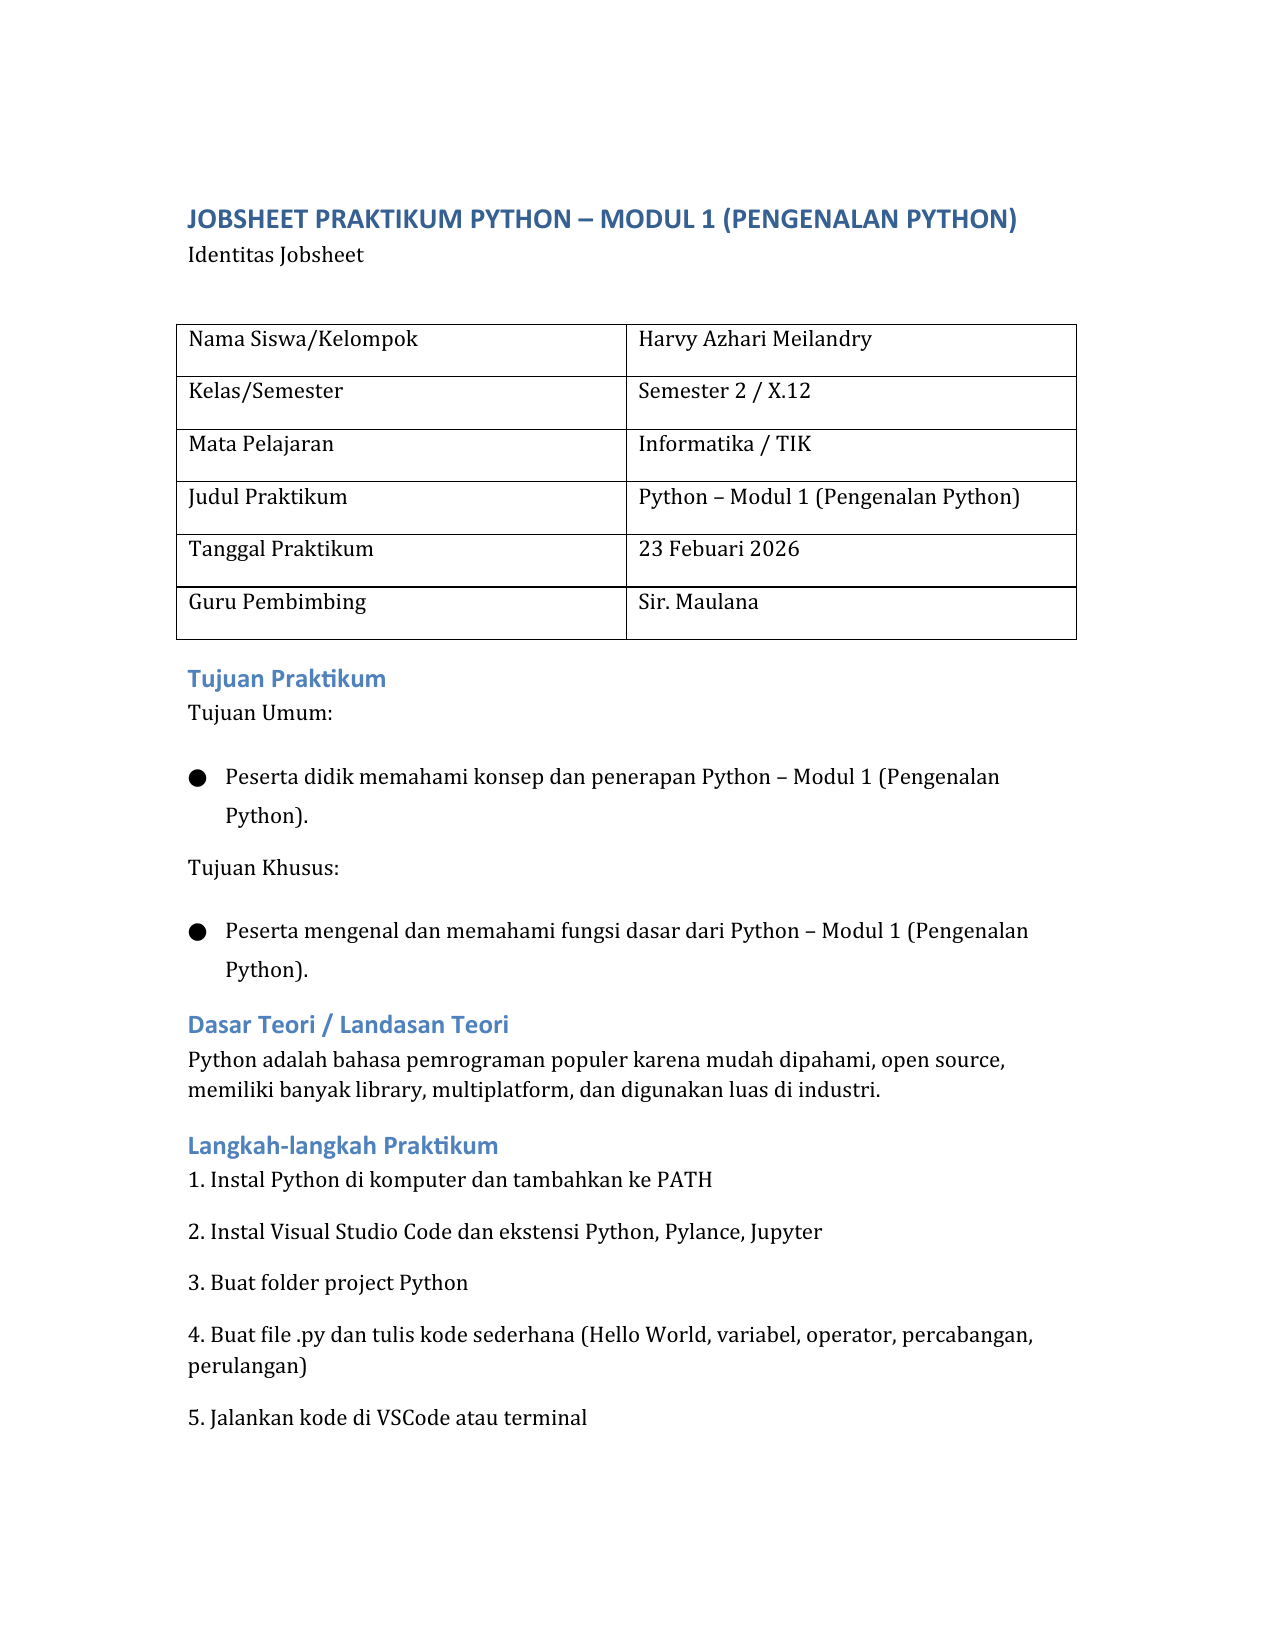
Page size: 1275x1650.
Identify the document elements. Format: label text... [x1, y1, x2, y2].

text 4. Buat file .py dan tulis kode sederhana (Hello World, variabel, operator, percabangan, perulangan) [187, 1321, 1087, 1378]
list Peserta mengenal dan memahami fungsi dasar dari Python – Modul 1 (Pengenalan Python). [187, 905, 1087, 983]
text 2. Instal Visual Studio Code dan ekstensi Python, Pylance, Jupyter [187, 1217, 1087, 1244]
table_cell Judul Praktikum [177, 482, 626, 534]
table_cell Sir. Maulana [627, 588, 1076, 639]
table_cell Informatika / TIK [627, 430, 1076, 481]
subtitle JOBSHEET PRAKTIKUM PYTHON – MODUL 1 (PENGENALAN PYTHON) [187, 200, 1087, 236]
text 1. Instal Python di komputer dan tambahkan ke PATH [187, 1166, 1087, 1193]
subtitle Tujuan Praktikum [187, 661, 1087, 694]
table_cell Mata Pelajaran [177, 430, 626, 481]
list Peserta didik memahami konsep dan penerapan Python – Modul 1 (Pengenalan Python). [187, 751, 1087, 828]
table_header Harvy Azhari Meilandry [627, 325, 1076, 376]
text 5. Jalankan kode di VSCode atau terminal [187, 1403, 1087, 1430]
subtitle Langkah-langkah Praktikum [187, 1128, 1087, 1161]
table_header Nama Siswa/Kelompok [177, 325, 626, 376]
text Python adalah bahasa pemrograman populer karena mudah dipahami, open source, memiliki banyak library, multiplatform, dan digunakan luas di industri. [187, 1045, 1087, 1103]
table_cell 23 Febuari 2026 [627, 535, 1076, 586]
table_cell Python – Modul 1 (Pengenalan Python) [627, 482, 1076, 534]
table_cell Tanggal Praktikum [177, 535, 626, 586]
table_cell Kelas/Semester [177, 377, 626, 429]
table_cell Semester 2 / X.12 [627, 377, 1076, 429]
text 3. Buat folder project Python [187, 1269, 1087, 1296]
text Identitas Jobsheet [187, 241, 1087, 299]
text Tujuan Khusus: [187, 853, 1087, 880]
table_cell Guru Pembimbing [177, 588, 626, 639]
text Tujuan Umum: [187, 699, 1087, 726]
subtitle Dasar Teori / Landasan Teori [187, 1007, 1087, 1040]
